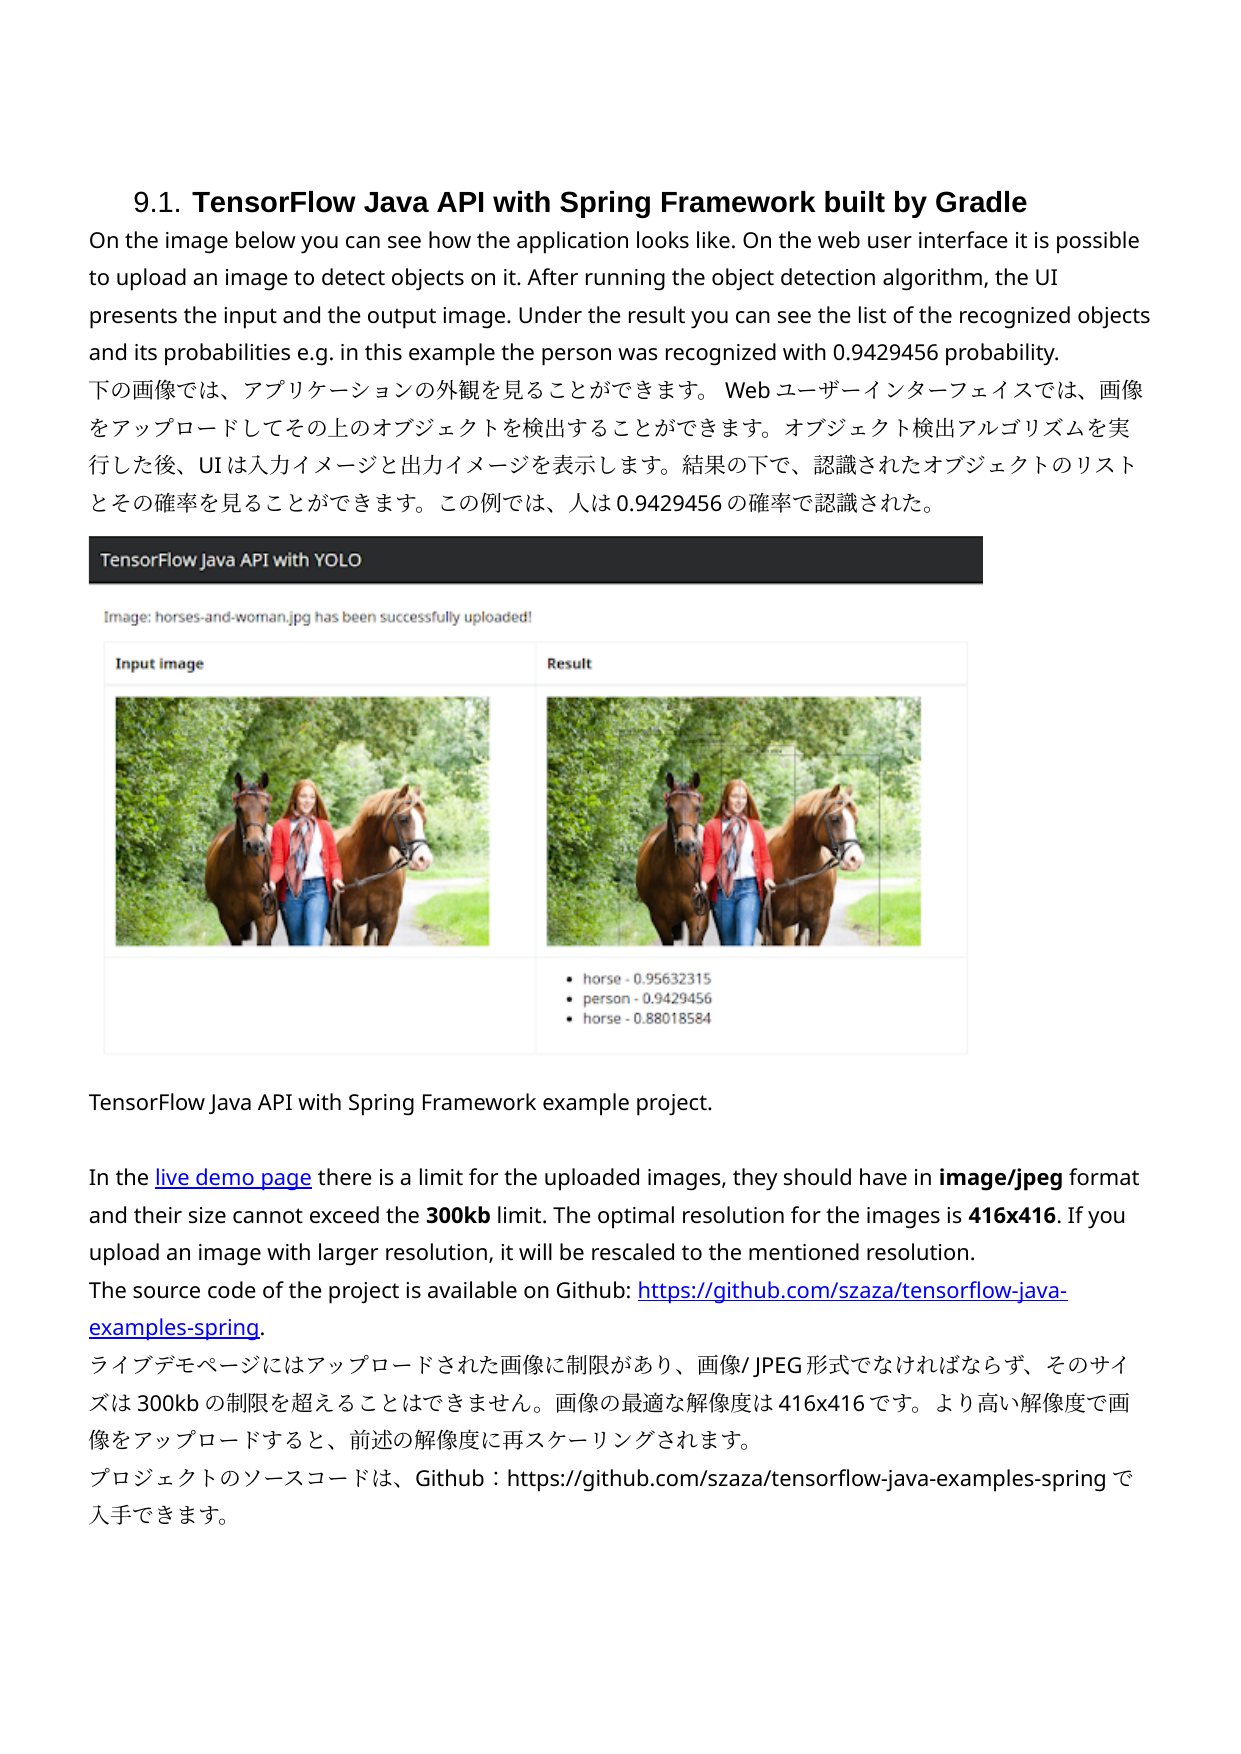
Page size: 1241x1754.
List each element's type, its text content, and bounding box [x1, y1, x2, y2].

text TensorFlow Java API with Spring Framework example project. [89, 1083, 1152, 1121]
subtitle TensorFlow Java API with Spring Framework built by Gradle [133, 183, 1152, 221]
text ライブデモページにはアップロードされた画像に制限があり、画像/ JPEG形式でなければならず、そのサイズは300kbの制限を超えることはできません。画像の最適な解像度は416x416です。より高い解像度で画像をアップロードすると、前述の解像度に再スケーリングされます。 [89, 1346, 1152, 1458]
text In the live demo page there is a limit for the uploaded images, they should have in image/jpeg format and their size cannot exceed the 300kb limit. The optimal resolution for the images is 416x416. If you upload an image with larger resolution, it will be rescaled to the mentioned resolution. [89, 1158, 1152, 1271]
text プロジェクトのソースコードは、Github：https://github.com/szaza/tensorflow-java-examples-springで入手できます。 [89, 1458, 1152, 1533]
text 下の画像では、アプリケーションの外観を見ることができます。 Webユーザーインターフェイスでは、画像をアップロードしてその上のオブジェクトを検出することができます。オブジェクト検出アルゴリズムを実行した後、UIは入力イメージと出力イメージを表示します。結果の下で、認識されたオブジェクトのリストとその確率を見ることができます。この例では、人は0.9429456の確率で認識された。 [89, 371, 1152, 521]
text On the image below you can see how the application looks like. On the web user interface it is possible to upload an image to detect objects on it. After running the object detection algorithm, the UI presents the input and the output image. Under the result you can see the list of the recognized objects and its probabilities e.g. in this example the person was recognized with 0.9429456 probability. [89, 221, 1152, 371]
text The source code of the project is available on Github: https://github.com/szaza/tensorflow-java-examples-spring. [89, 1271, 1152, 1346]
picture [88, 536, 983, 1068]
